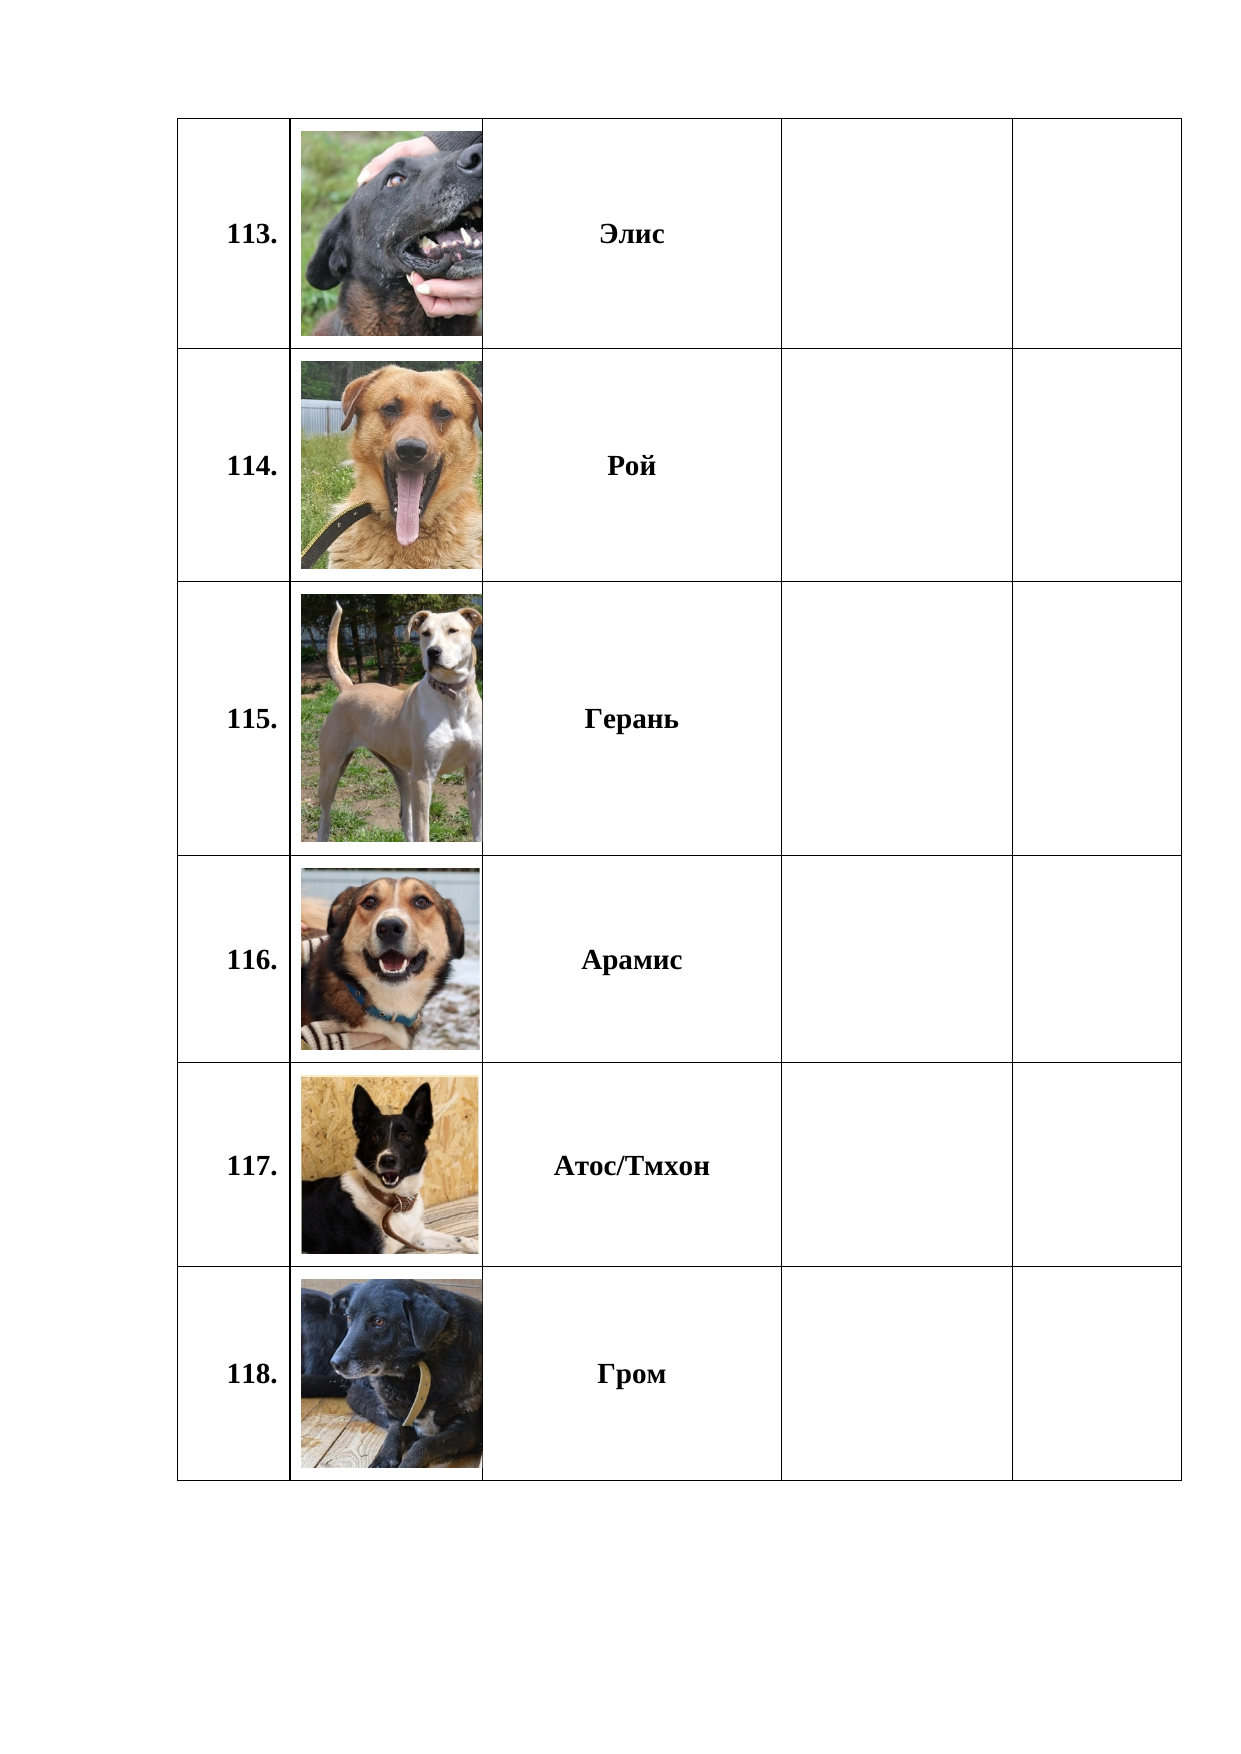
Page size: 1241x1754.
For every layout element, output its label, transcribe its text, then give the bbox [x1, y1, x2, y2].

table_cell Гром [483, 1267, 781, 1480]
table_cell [782, 1063, 1012, 1266]
picture [301, 131, 483, 336]
picture [301, 594, 483, 842]
table_cell [782, 856, 1012, 1062]
table_cell [1013, 1267, 1181, 1480]
table_cell [178, 1267, 289, 1480]
table_cell [178, 582, 289, 854]
table_cell [291, 349, 482, 581]
table_cell [1013, 119, 1181, 348]
table_cell [782, 1267, 1012, 1480]
table_cell [782, 119, 1012, 348]
table_cell [291, 582, 482, 854]
table_cell [1013, 582, 1181, 854]
table_cell [178, 119, 289, 348]
table_cell [291, 856, 482, 1062]
table_cell [178, 1063, 289, 1266]
table_cell Герань [483, 582, 781, 854]
table_cell [782, 582, 1012, 854]
picture [301, 868, 480, 1050]
table_cell Элис [483, 119, 781, 348]
table_cell [1013, 856, 1181, 1062]
table_cell [1013, 1063, 1181, 1266]
table_cell Атос/Тмхон [483, 1063, 781, 1266]
table_cell Арамис [483, 856, 781, 1062]
table_cell Рой [483, 349, 781, 581]
table_cell [291, 1267, 482, 1480]
table_cell [291, 119, 482, 348]
picture [301, 361, 483, 569]
table_cell [782, 349, 1012, 581]
table_cell [1013, 349, 1181, 581]
table_cell [178, 856, 289, 1062]
table_cell [291, 1063, 482, 1266]
picture [301, 1279, 483, 1468]
table_cell [178, 349, 289, 581]
picture [301, 1075, 479, 1254]
